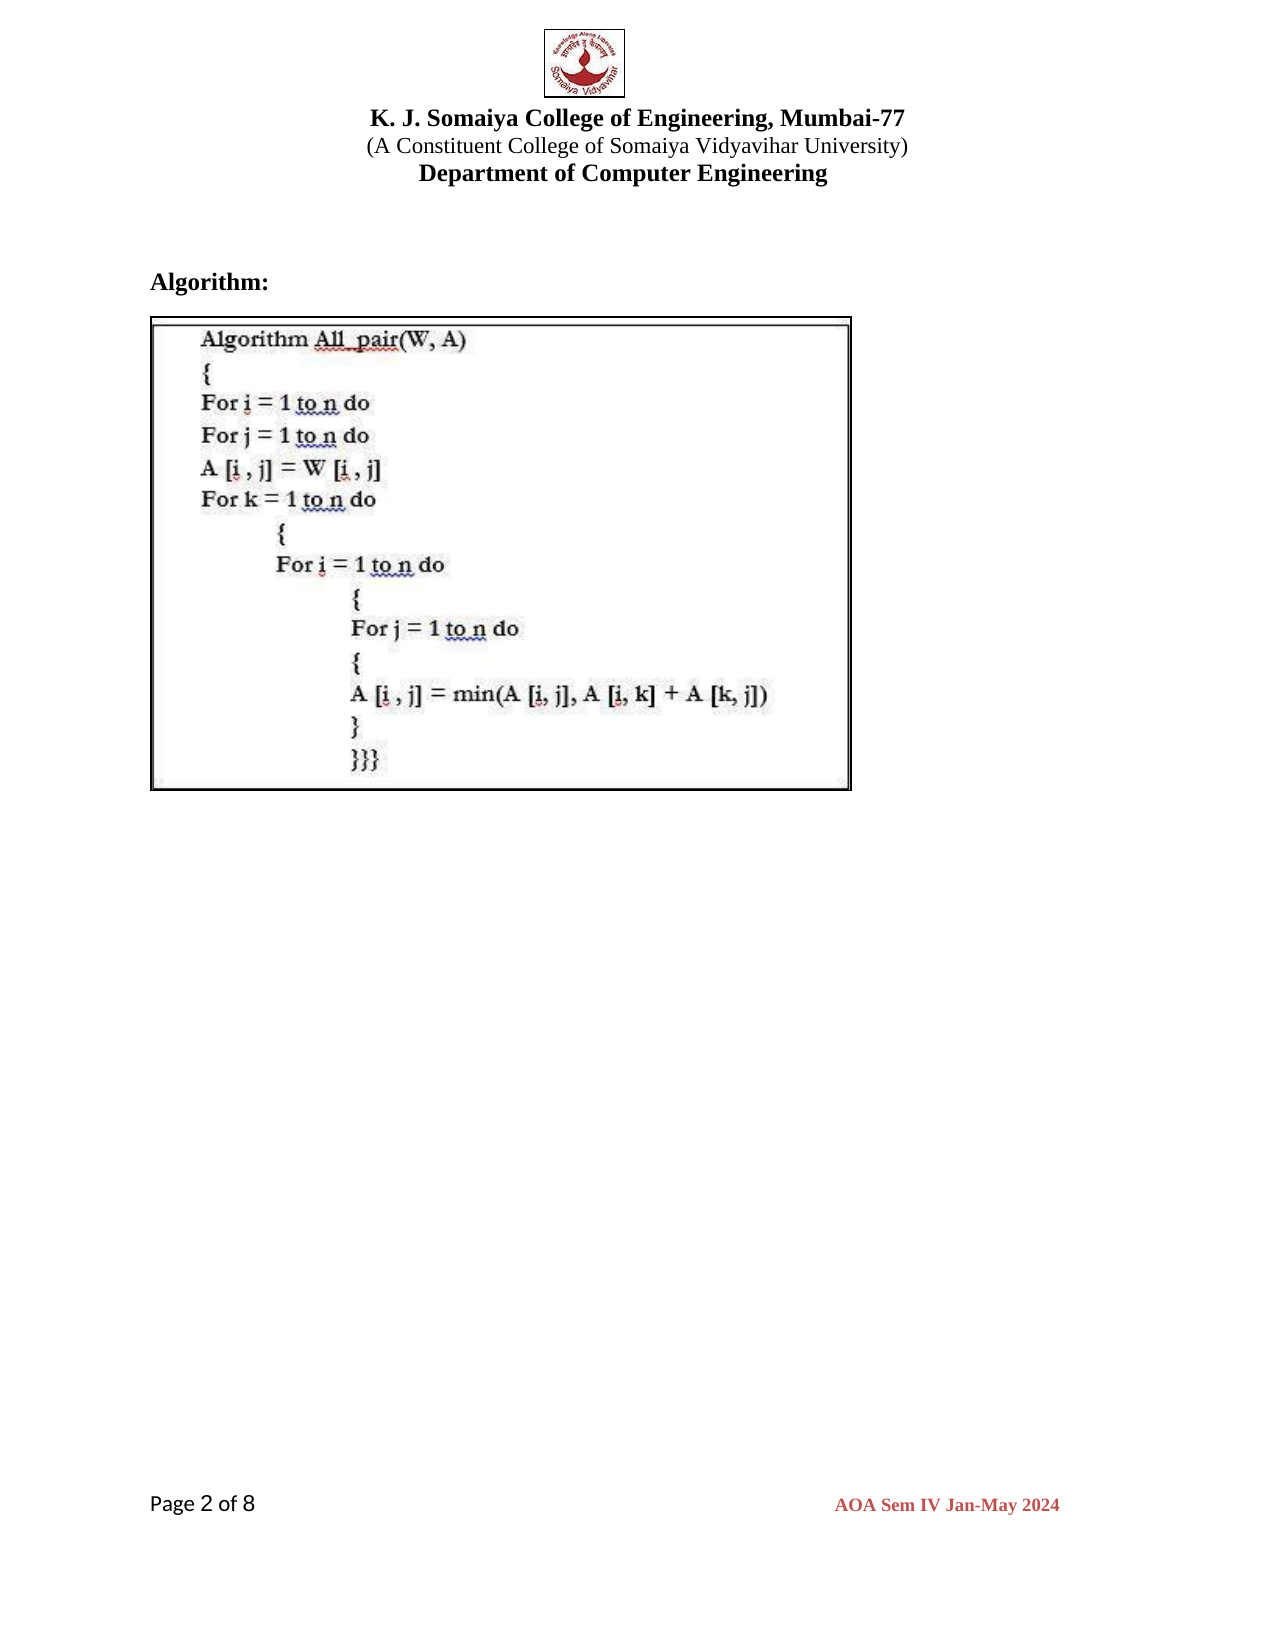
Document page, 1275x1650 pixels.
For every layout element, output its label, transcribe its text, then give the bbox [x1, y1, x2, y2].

text Algorithm: [150, 267, 1125, 295]
picture [545, 30, 624, 96]
picture [152, 318, 850, 790]
